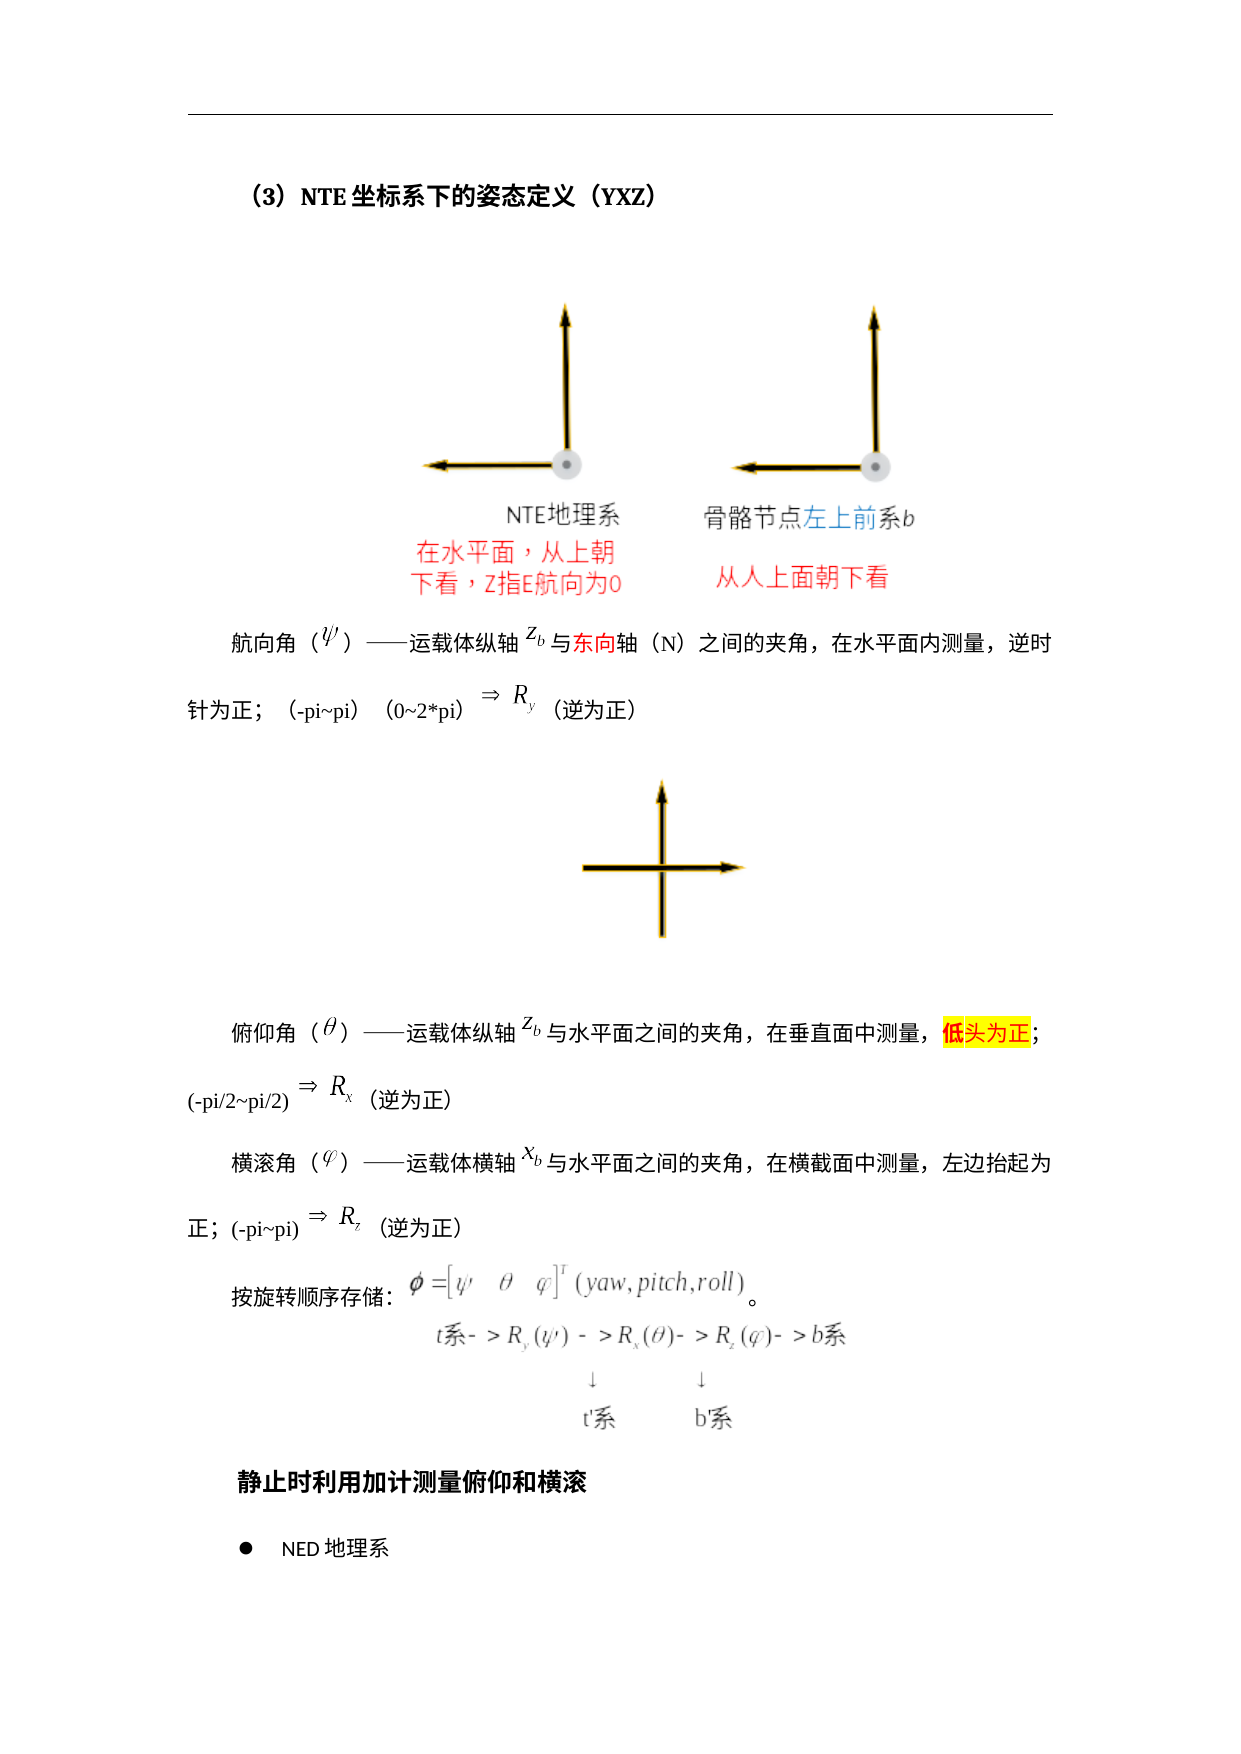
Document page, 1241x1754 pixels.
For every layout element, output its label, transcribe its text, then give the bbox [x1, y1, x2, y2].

text 按旋转顺序存储：。 [187, 1253, 1053, 1318]
text 横滚角（）——运载体横轴与水平面之间的夹角，在横截面中测量，左边抬起为正；(-pi~pi) （逆为正） [187, 1123, 1053, 1253]
subtitle （3）NTE坐标系下的姿态定义（YXZ） [187, 162, 1053, 227]
list NED地理系 [238, 1531, 1053, 1563]
text 航向角（）——运载体纵轴与东向轴（N）之间的夹角，在水平面内测量，逆时针为正；（-pi~pi）（0~2*pi）（逆为正） [187, 603, 1053, 733]
subtitle 静止时利用加计测量俯仰和横滚 [187, 1448, 1053, 1513]
text 俯仰角（）——运载体纵轴与水平面之间的夹角，在垂直面中测量，低头为正；(-pi/2~pi/2) （逆为正） [187, 993, 1053, 1123]
